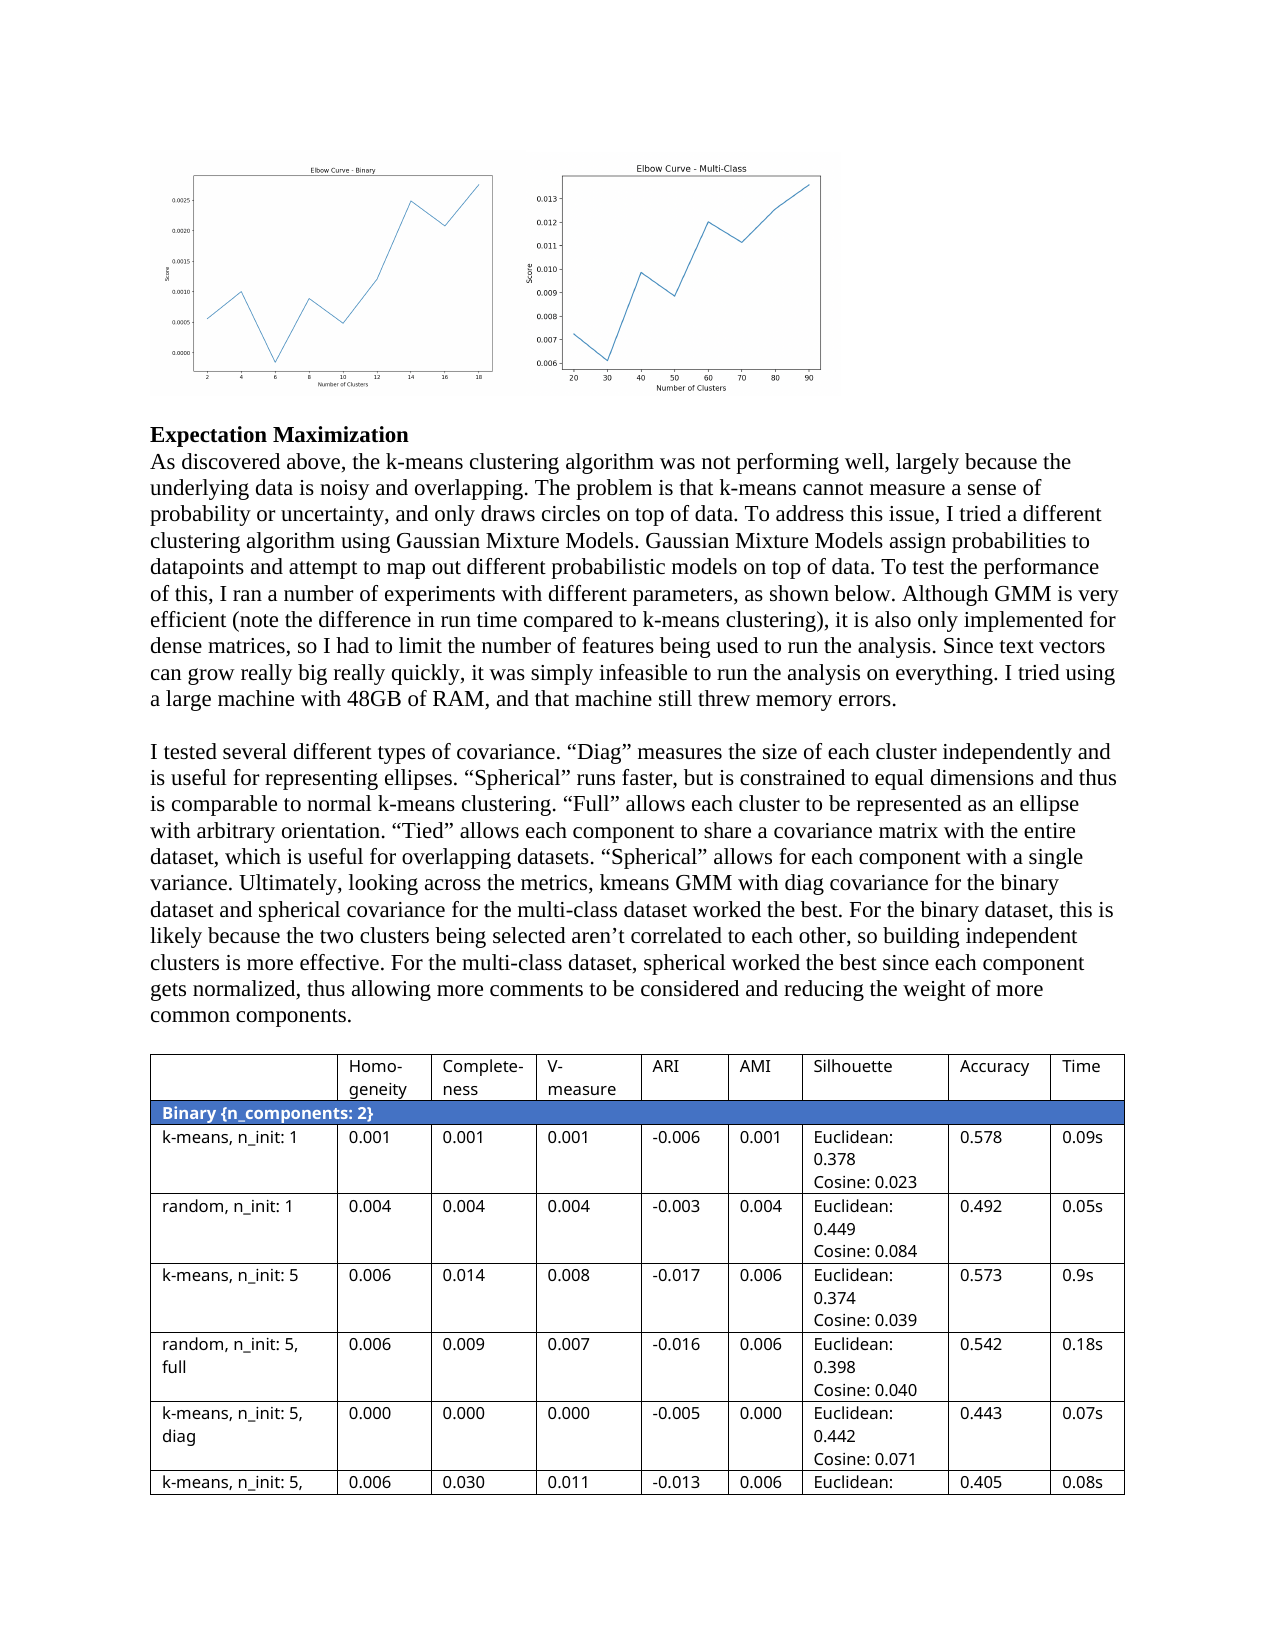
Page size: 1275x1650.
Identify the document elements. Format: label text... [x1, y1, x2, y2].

table_cell 0.008 [537, 1264, 641, 1332]
table_cell -0.017 [642, 1264, 728, 1332]
text As discovered above, the k-means clustering algorithm was not performing well, largely because the underlying data is noisy and overlapping. The problem is that k-means cannot measure a sense of probability or uncertainty, and only draws circles on top of data. To address this issue, I tried a different clustering algorithm using Gaussian Mixture Models. Gaussian Mixture Models assign probabilities to datapoints and attempt to map out different probabilistic models on top of data. To test the performance of this, I ran a number of experiments with different parameters, as shown below. Although GMM is very efficient (note the difference in run time compared to k-means clustering), it is also only implemented for dense matrices, so I had to limit the number of features being used to run the analysis. Since text vectors can grow really big really quickly, it was simply infeasible to run the analysis on everything. I tried using a large machine with 48GB of RAM, and that machine still threw memory errors. [150, 448, 1125, 711]
table_cell 0.004 [338, 1194, 431, 1262]
table_cell 0.001 [729, 1125, 802, 1193]
table_cell 0.004 [729, 1194, 802, 1262]
table_cell -0.005 [642, 1402, 728, 1470]
table_header Silhouette [803, 1055, 948, 1100]
table_cell 0.000 [432, 1402, 536, 1470]
table_header [151, 1055, 337, 1100]
table_cell Euclidean: 0.378 Cosine: 0.023 [803, 1125, 948, 1193]
table_cell 0.492 [949, 1194, 1050, 1262]
table_cell 0.08s [1051, 1471, 1124, 1494]
table_cell 0.006 [729, 1264, 802, 1332]
table_header Homo-geneity [338, 1055, 431, 1100]
table_cell 0.05s [1051, 1194, 1124, 1262]
table_cell 0.000 [729, 1402, 802, 1470]
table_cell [151, 1471, 337, 1494]
table_cell Binary {n_components: 2} [151, 1101, 1124, 1124]
table_cell 0.007 [537, 1333, 641, 1401]
text Expectation Maximization [150, 421, 1125, 448]
text I tested several different types of covariance. “Diag” measures the size of each cluster independently and is useful for representing ellipses. “Spherical” runs faster, but is constrained to equal dimensions and thus is comparable to normal k-means clustering. “Full” allows each cluster to be represented as an ellipse with arbitrary orientation. “Tied” allows each component to share a covariance matrix with the entire dataset, which is useful for overlapping datasets. “Spherical” allows for each component with a single variance. Ultimately, looking across the metrics, kmeans GMM with diag covariance for the binary dataset and spherical covariance for the multi-class dataset worked the best. For the binary dataset, this is likely because the two clusters being selected aren’t correlated to each other, so building independent clusters is more effective. For the multi-class dataset, spherical worked the best since each component gets normalized, thus allowing more comments to be considered and reducing the weight of more common components. [150, 738, 1125, 1028]
table_cell -0.006 [642, 1125, 728, 1193]
table_cell 0.001 [338, 1125, 431, 1193]
table_cell k-means, n_init: 5, diag [151, 1402, 337, 1470]
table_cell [803, 1471, 948, 1494]
table_header Time [1051, 1055, 1124, 1100]
table_cell 0.004 [432, 1194, 536, 1262]
table_cell 0.014 [432, 1264, 536, 1332]
table_cell 0.18s [1051, 1333, 1124, 1401]
table_cell -0.016 [642, 1333, 728, 1401]
table_cell 0.09s [1051, 1125, 1124, 1193]
table_cell 0.001 [537, 1125, 641, 1193]
table_header Accuracy [949, 1055, 1050, 1100]
table_cell Euclidean: 0.442 Cosine: 0.071 [803, 1402, 948, 1470]
table_cell Euclidean: 0.398 Cosine: 0.040 [803, 1333, 948, 1401]
table_cell 0.578 [949, 1125, 1050, 1193]
table_cell 0.006 [338, 1333, 431, 1401]
table_cell 0.011 [537, 1471, 641, 1494]
table_cell random, n_init: 5, full [151, 1333, 337, 1401]
table_cell 0.000 [338, 1402, 431, 1470]
table_cell 0.004 [537, 1194, 641, 1262]
table_cell 0.405 [949, 1471, 1050, 1494]
table_header V-measure [537, 1055, 641, 1100]
table_cell 0.573 [949, 1264, 1050, 1332]
table_cell 0.000 [537, 1402, 641, 1470]
table_cell -0.013 [642, 1471, 728, 1494]
table_header ARI [642, 1055, 728, 1100]
table_cell Euclidean: 0.449 Cosine: 0.084 [803, 1194, 948, 1262]
table_cell 0.9s [1051, 1264, 1124, 1332]
table_cell 0.006 [338, 1264, 431, 1332]
table_cell Euclidean: 0.374 Cosine: 0.039 [803, 1264, 948, 1332]
table_cell 0.001 [432, 1125, 536, 1193]
table_cell 0.006 [729, 1333, 802, 1401]
table_cell k-means, n_init: 5 [151, 1264, 337, 1332]
table_cell 0.07s [1051, 1402, 1124, 1470]
table_cell random, n_init: 1 [151, 1194, 337, 1262]
table_header AMI [729, 1055, 802, 1100]
picture [150, 150, 842, 396]
table_cell 0.006 [338, 1471, 431, 1494]
table_cell -0.003 [642, 1194, 728, 1262]
table_cell 0.030 [432, 1471, 536, 1494]
table_cell 0.443 [949, 1402, 1050, 1470]
table_cell 0.006 [729, 1471, 802, 1494]
table_cell k-means, n_init: 1 [151, 1125, 337, 1193]
table_cell 0.009 [432, 1333, 536, 1401]
table_cell 0.542 [949, 1333, 1050, 1401]
table_header Complete-ness [432, 1055, 536, 1100]
